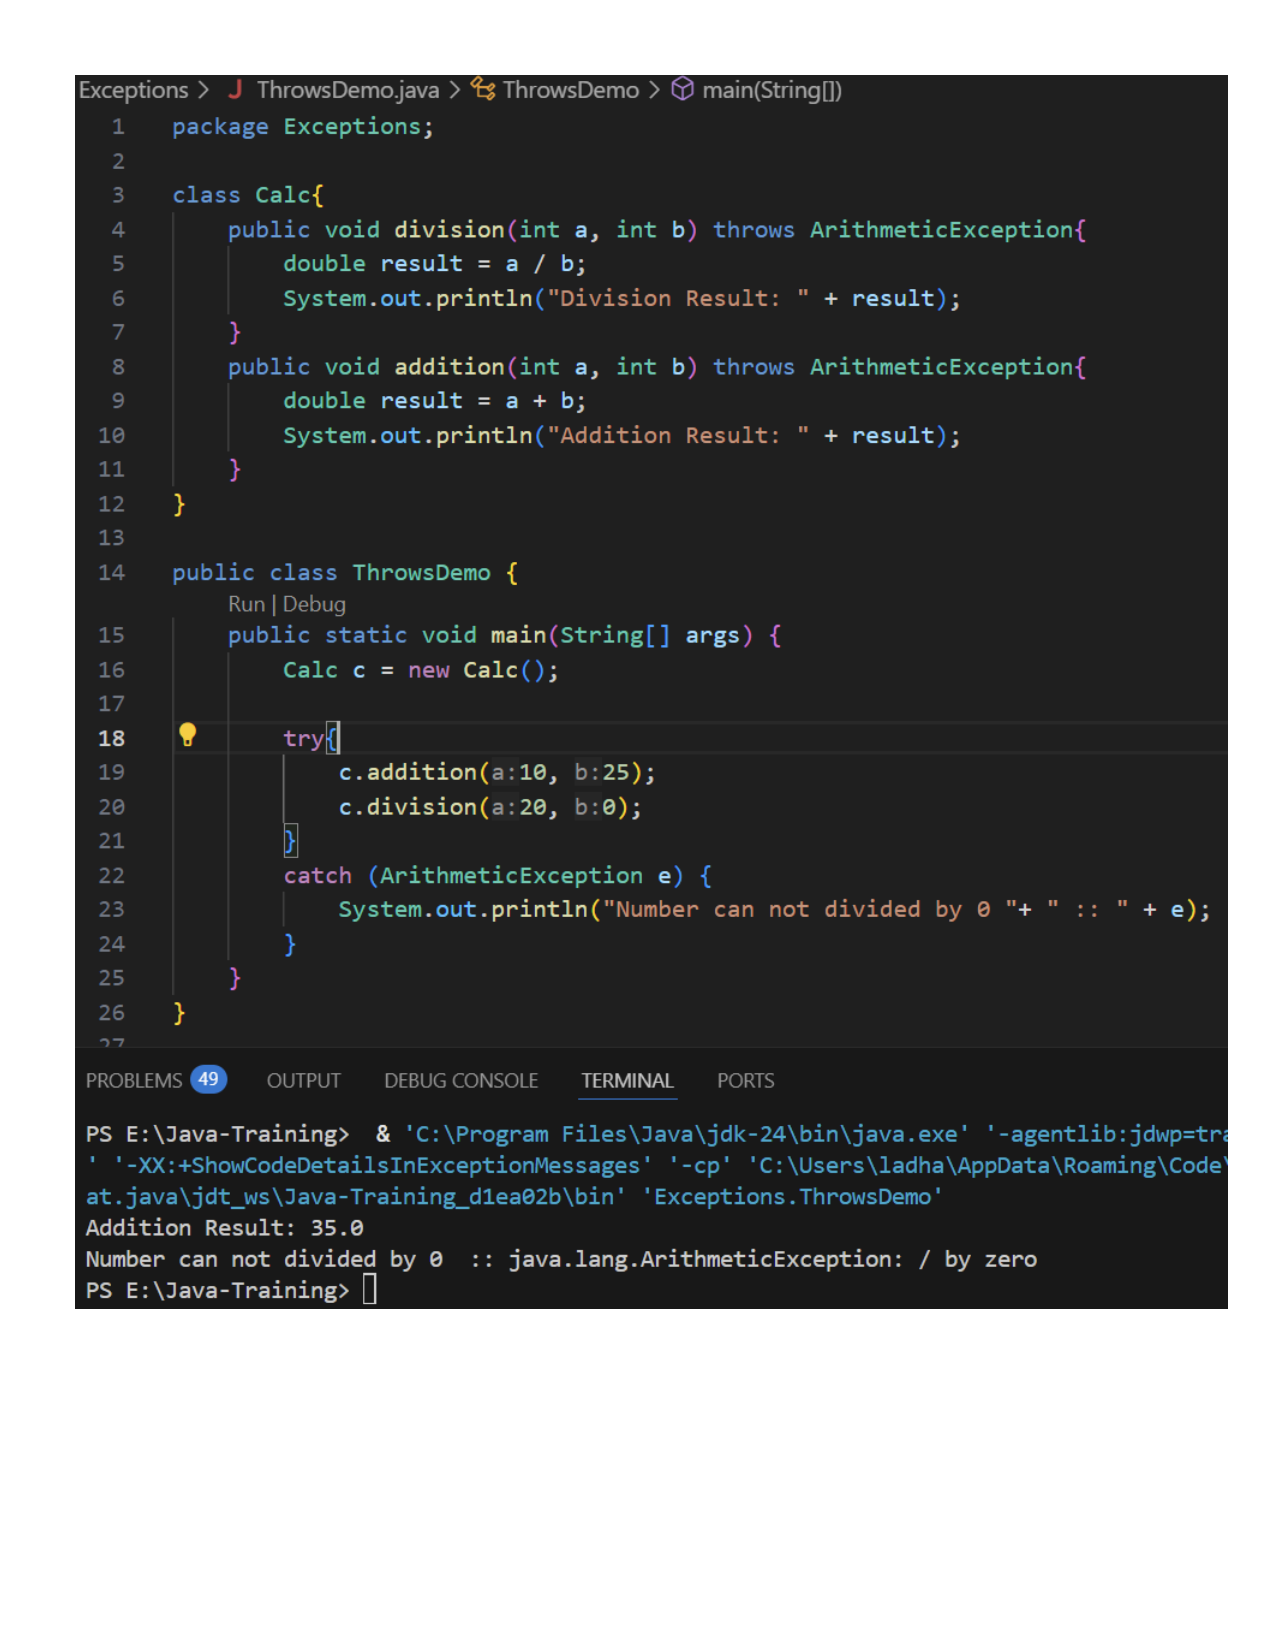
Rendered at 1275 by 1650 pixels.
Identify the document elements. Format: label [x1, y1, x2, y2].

picture [75, 75, 1228, 1309]
